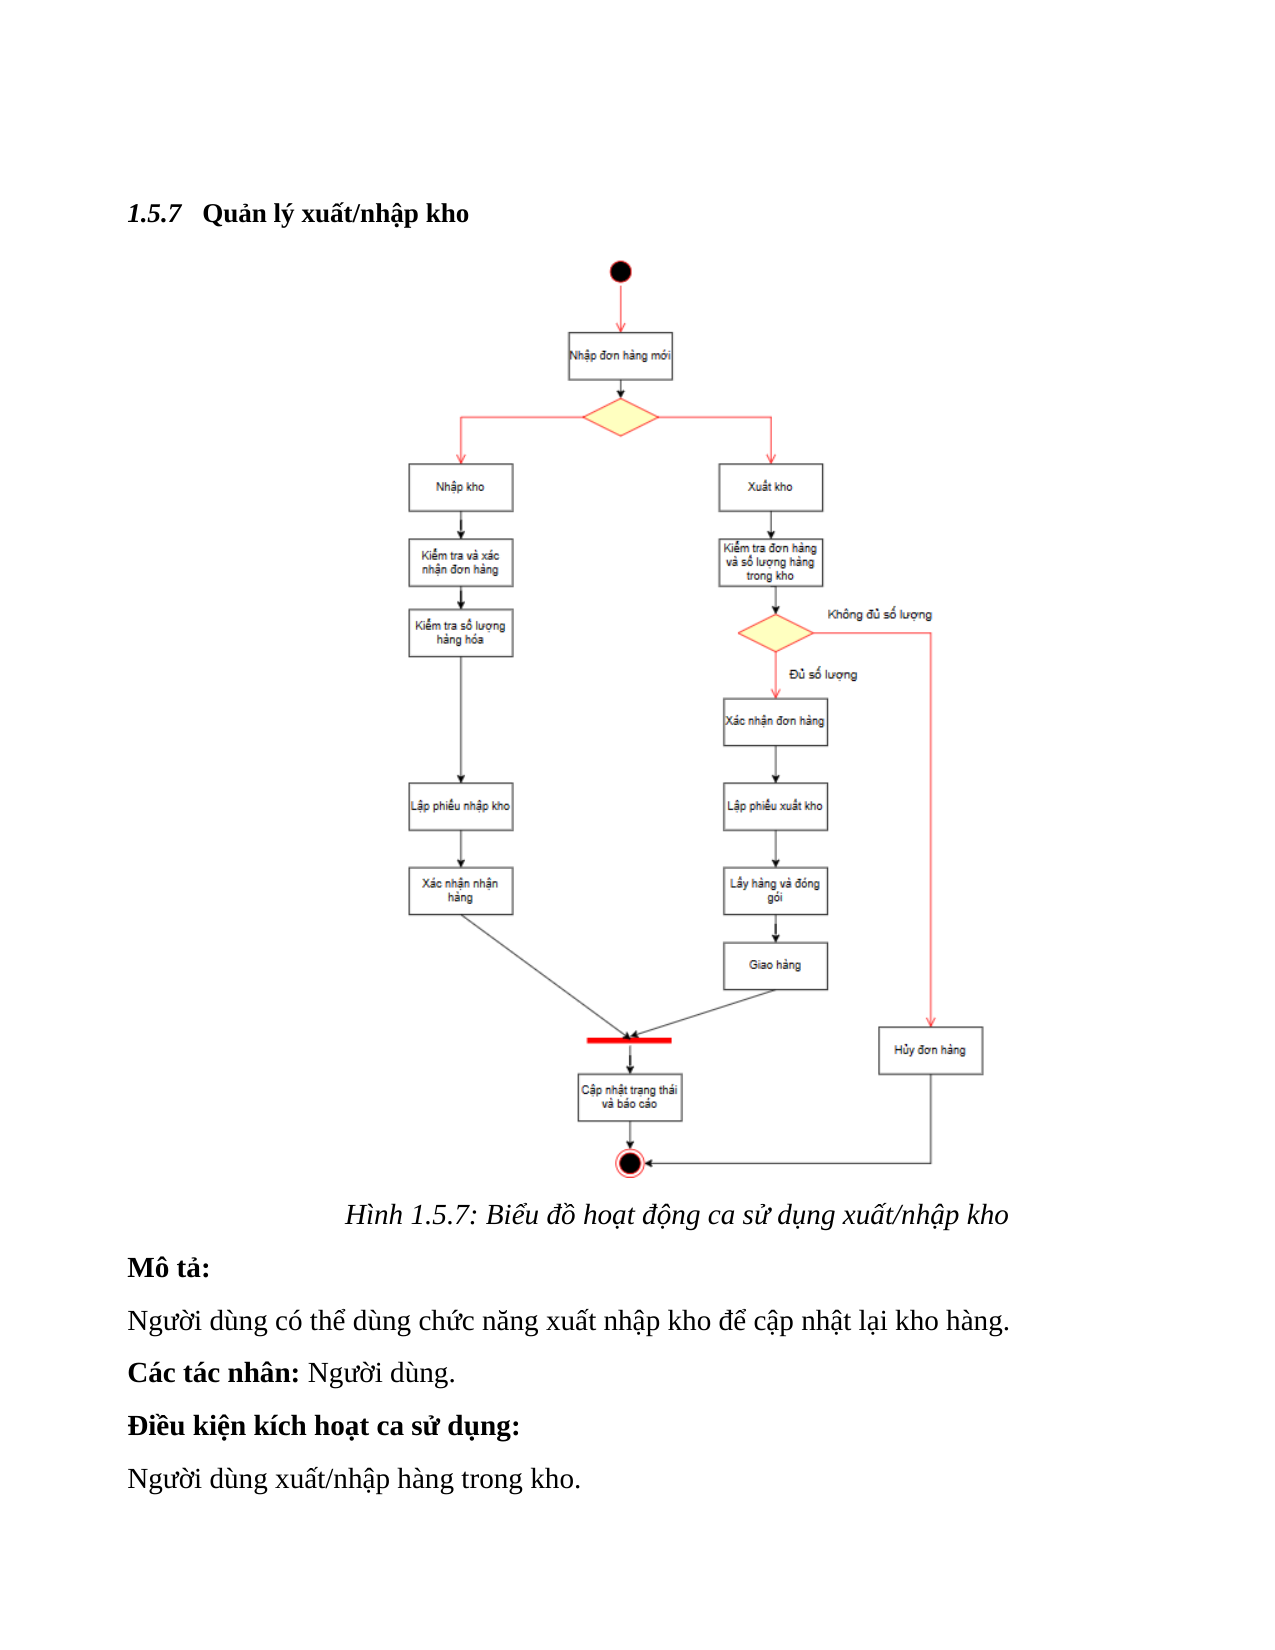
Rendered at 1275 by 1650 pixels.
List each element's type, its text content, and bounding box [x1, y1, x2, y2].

text Người dùng xuất/nhập hàng trong kho. [127, 1461, 1229, 1495]
text Hình 1.5.7: Biểu đồ hoạt động ca sử dụng xuất/nhập kho [127, 1197, 1229, 1231]
picture [346, 252, 1010, 1178]
text Mô tả: [127, 1250, 1229, 1283]
text Điều kiện kích hoạt ca sử dụng: [127, 1408, 1229, 1442]
text Người dùng có thể dùng chức năng xuất nhập kho để cập nhật lại kho hàng. [127, 1303, 1229, 1336]
subtitle Quản lý xuất/nhập kho [127, 203, 1229, 228]
text Các tác nhân: Người dùng. [127, 1356, 1229, 1389]
